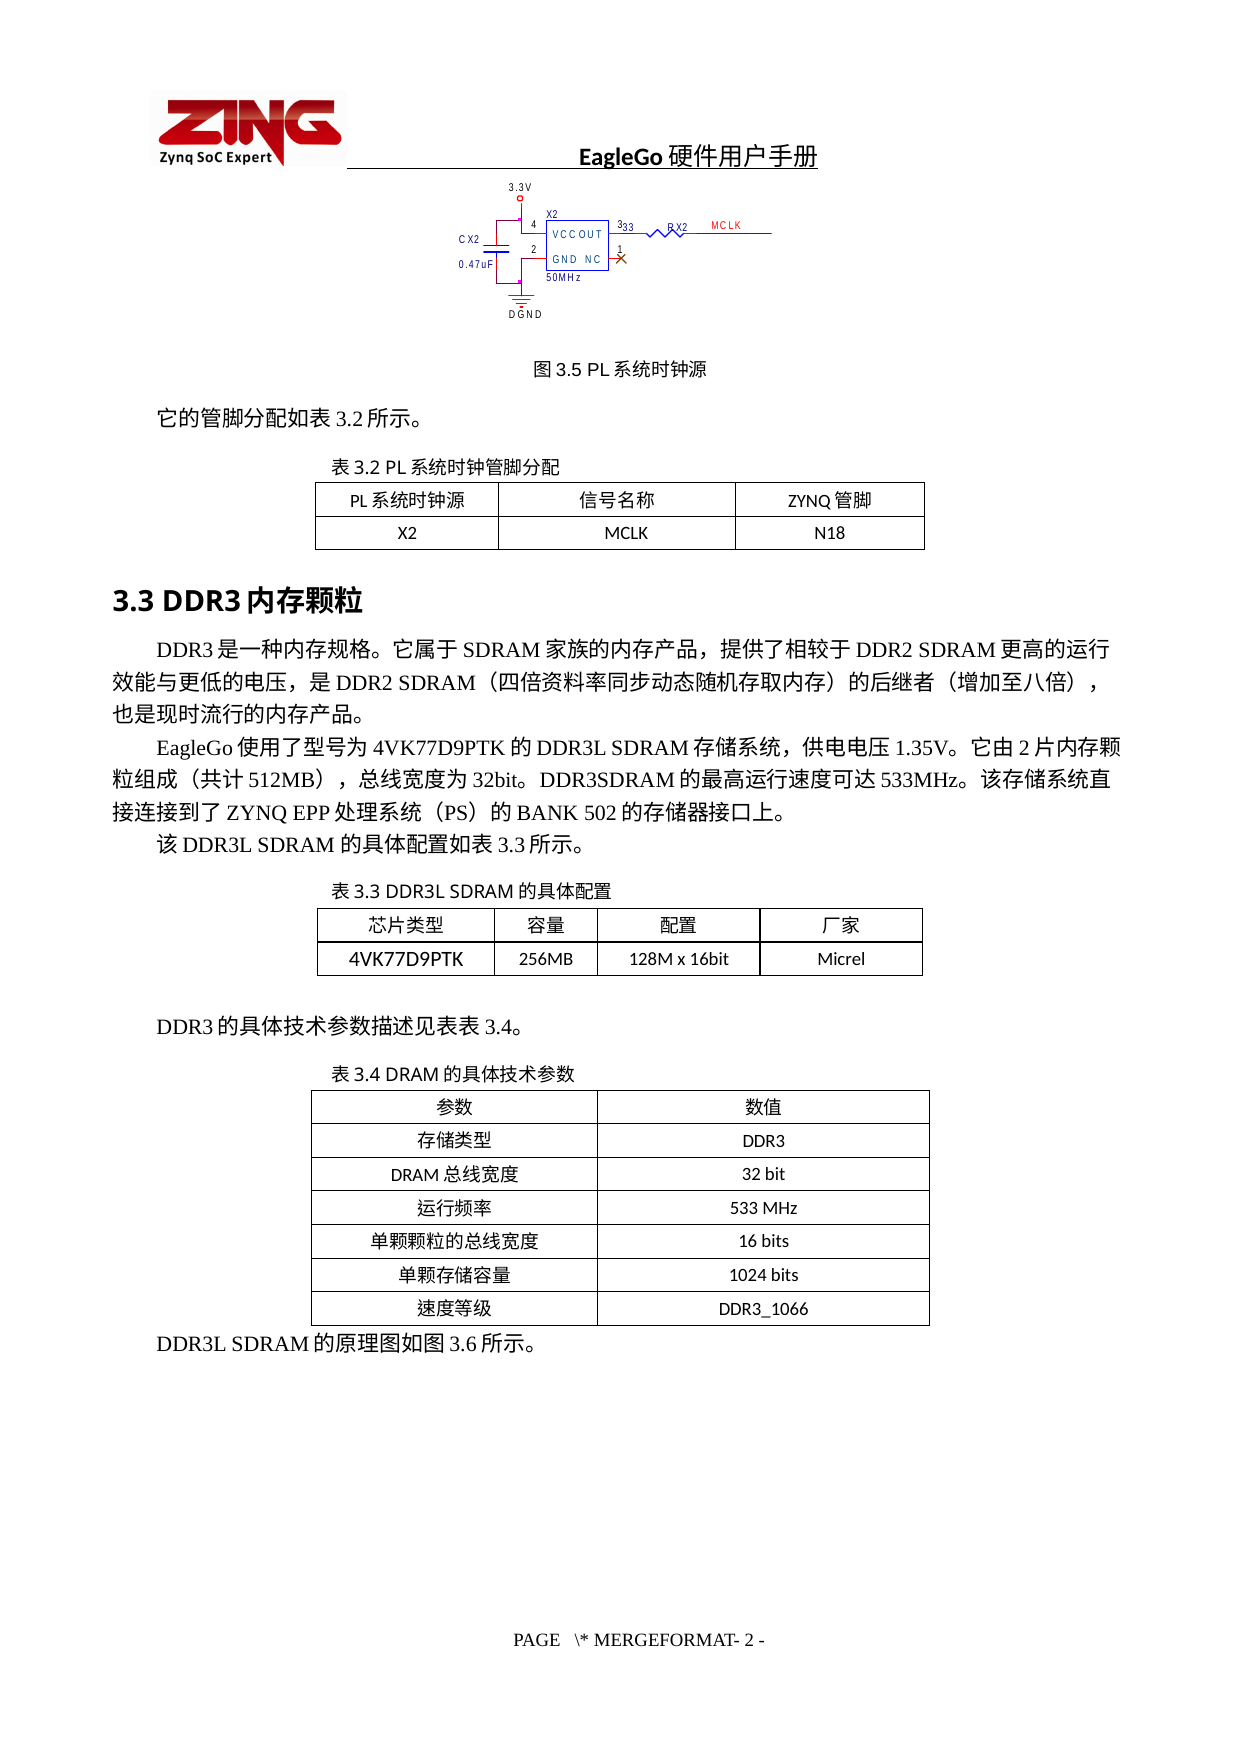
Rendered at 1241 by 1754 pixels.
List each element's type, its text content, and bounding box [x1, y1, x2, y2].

table_cell 32 bit [598, 1158, 929, 1190]
table_cell MCLK [499, 517, 735, 549]
table_cell 单颗存储容量 [312, 1259, 597, 1291]
table_header 芯片类型 [318, 909, 494, 941]
table_cell 存储类型 [312, 1124, 597, 1157]
text DDR3L SDRAM的原理图如图3.6所示。 [112, 1326, 1128, 1358]
table_cell 533 MHz [598, 1191, 929, 1224]
text DDR3是一种内存规格。它属于SDRAM家族的内存产品，提供了相较于DDR2 SDRAM更高的运行效能与更低的电压，是DDR2 SDRAM（四倍资料率同步动态随机存取内存）的后继者（增加至八倍），也是现时流行的内存产品。 [112, 632, 1128, 729]
subtitle 3.3 DDR3内存颗粒 [112, 567, 1128, 632]
table_cell 速度等级 [312, 1292, 597, 1324]
text 它的管脚分配如表3.2所示。 [112, 401, 1128, 433]
table_header ZYNQ管脚 [736, 483, 924, 516]
table_cell DRAM 总线宽度 [312, 1158, 597, 1190]
table_header 数值 [598, 1091, 929, 1123]
table_cell N18 [736, 517, 924, 549]
table_header 信号名称 [499, 483, 735, 516]
text 图3.5 PL系统时钟源 [112, 352, 1128, 385]
text DDR3的具体技术参数描述见表表3.4。 [112, 1008, 1128, 1041]
table_cell 1024 bits [598, 1259, 929, 1291]
table_cell 单颗颗粒的总线宽度 [312, 1225, 597, 1257]
table_header 配置 [598, 909, 759, 941]
table_cell Micrel [761, 943, 922, 975]
table_header 容量 [495, 909, 597, 941]
picture [150, 90, 347, 166]
table_header 厂家 [761, 909, 922, 941]
text EagleGo使用了型号为4VK77D9PTK的DDR3L SDRAM存储系统，供电电压1.35V。它由2片内存颗粒组成（共计512MB），总线宽度为32bit。DDR3SDRAM的最高运行速度可达533MHz。该存储系统直接连接到了ZYNQ EPP处理系统（PS）的BANK 502的存储器接口上。 [112, 729, 1128, 827]
text 该DDR3L SDRAM 的具体配置如表3.3所示。 [112, 827, 1128, 859]
table_cell X2 [316, 517, 498, 549]
table_cell 运行频率 [312, 1191, 597, 1224]
table_cell DDR3 [598, 1124, 929, 1157]
table_header 参数 [312, 1091, 597, 1123]
text 表3.3 DDR3L SDRAM 的具体配置 [287, 875, 1128, 908]
table_cell 4VK77D9PTK [318, 943, 494, 975]
text 表3.2 PL系统时钟管脚分配 [278, 450, 1128, 482]
table_cell 256MB [495, 943, 597, 975]
table_cell 16 bits [598, 1225, 929, 1257]
table_cell DDR3_1066 [598, 1292, 929, 1324]
table_cell 128M x 16bit [598, 943, 759, 975]
table_header PL系统时钟源 [316, 483, 498, 516]
text 表3.4 DRAM的具体技术参数 [287, 1057, 1128, 1090]
